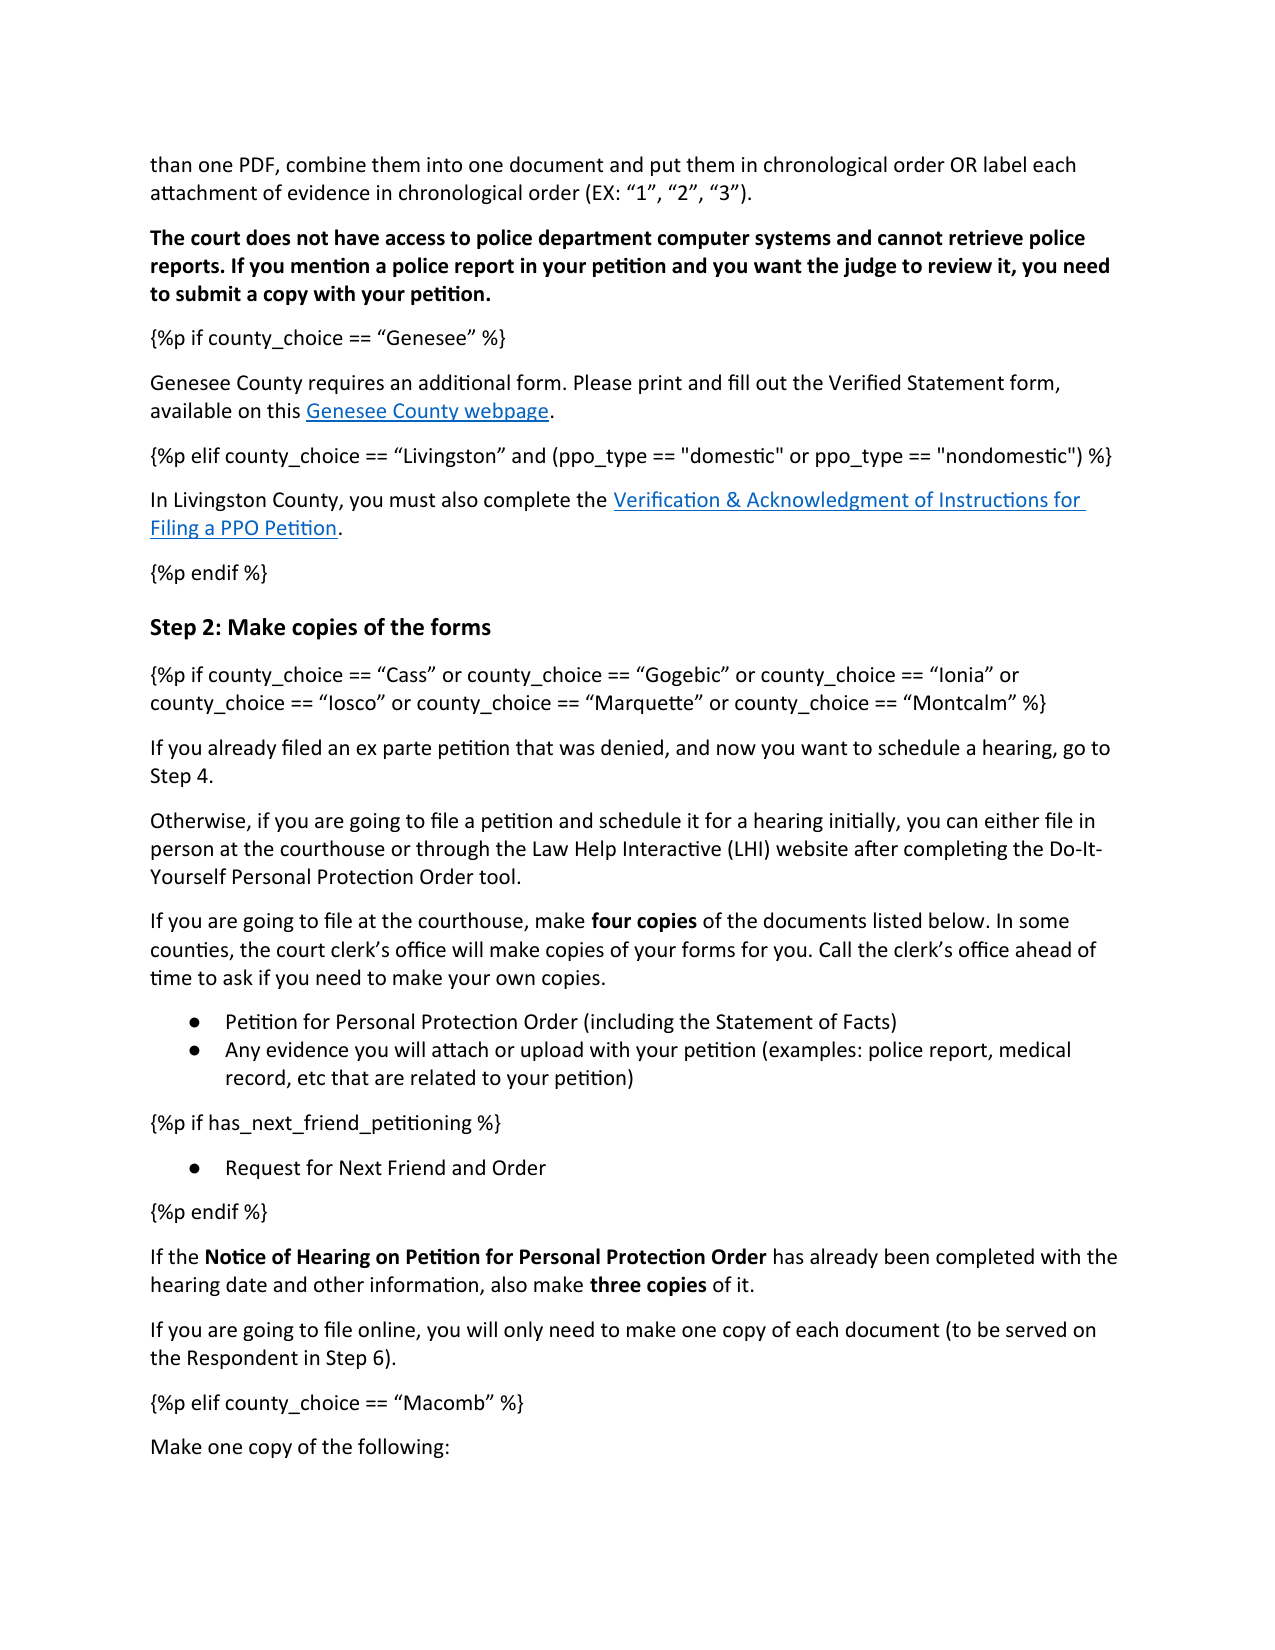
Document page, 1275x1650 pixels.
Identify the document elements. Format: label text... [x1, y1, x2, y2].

text {%p if county_choice == “Genesee” %} [150, 323, 1125, 351]
list Request for Next Friend and Order [187, 1153, 1125, 1181]
text Genesee County requires an additional form. Please print and fill out the Verified Statement form, available on this Genesee County webpage. [150, 368, 1125, 424]
list Petition for Personal Protection Order (including the Statement of Facts) [187, 1007, 1125, 1035]
text {%p if county_choice == “Cass” or county_choice == “Gogebic” or county_choice == “Ionia” or county_choice == “Iosco” or county_choice == “Marquette” or county_choice == “Montcalm” %} [150, 661, 1125, 717]
text In Livingston County, you must also complete the Verification & Acknowledgment of Instructions for Filing a PPO Petition. [150, 486, 1125, 542]
text {%p endif %} [150, 558, 1125, 586]
text Otherwise, if you are going to file a petition and schedule it for a hearing initially, you can either file in person at the courthouse or through the Law Help Interactive (LHI) website after completing the Do-It-Yourself Personal Protection Order tool. [150, 806, 1125, 890]
list Any evidence you will attach or upload with your petition (examples: police report, medical record, etc that are related to your petition) [187, 1035, 1125, 1091]
text {%p if has_next_friend_petitioning %} [150, 1108, 1125, 1136]
text If you are going to file online, you will only need to make one copy of each document (to be served on the Respondent in Step 6). [150, 1315, 1125, 1371]
text {%p elif county_choice == “Livingston” and (ppo_type == "domestic" or ppo_type == "nondomestic") %} [150, 441, 1125, 469]
text If you are going to file at the courthouse, make four copies of the documents listed below. In some counties, the court clerk’s office will make copies of your forms for you. Call the clerk’s office ahead of time to ask if you need to make your own copies. [150, 907, 1125, 991]
text If the Notice of Hearing on Petition for Personal Protection Order has already been completed with the hearing date and other information, also make three copies of it. [150, 1242, 1125, 1298]
text {%p elif county_choice == “Macomb” %} [150, 1388, 1125, 1416]
subtitle Step 2: Make copies of the forms [150, 611, 1125, 642]
text Make one copy of the following: [150, 1432, 1125, 1460]
text The court does not have access to police department computer systems and cannot retrieve police reports. If you mention a police report in your petition and you want the judge to review it, you need to submit a copy with your petition. [150, 223, 1125, 307]
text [150, 150, 1125, 206]
text {%p endif %} [150, 1197, 1125, 1226]
text If you already filed an ex parte petition that was denied, and now you want to schedule a hearing, go to Step 4. [150, 733, 1125, 789]
